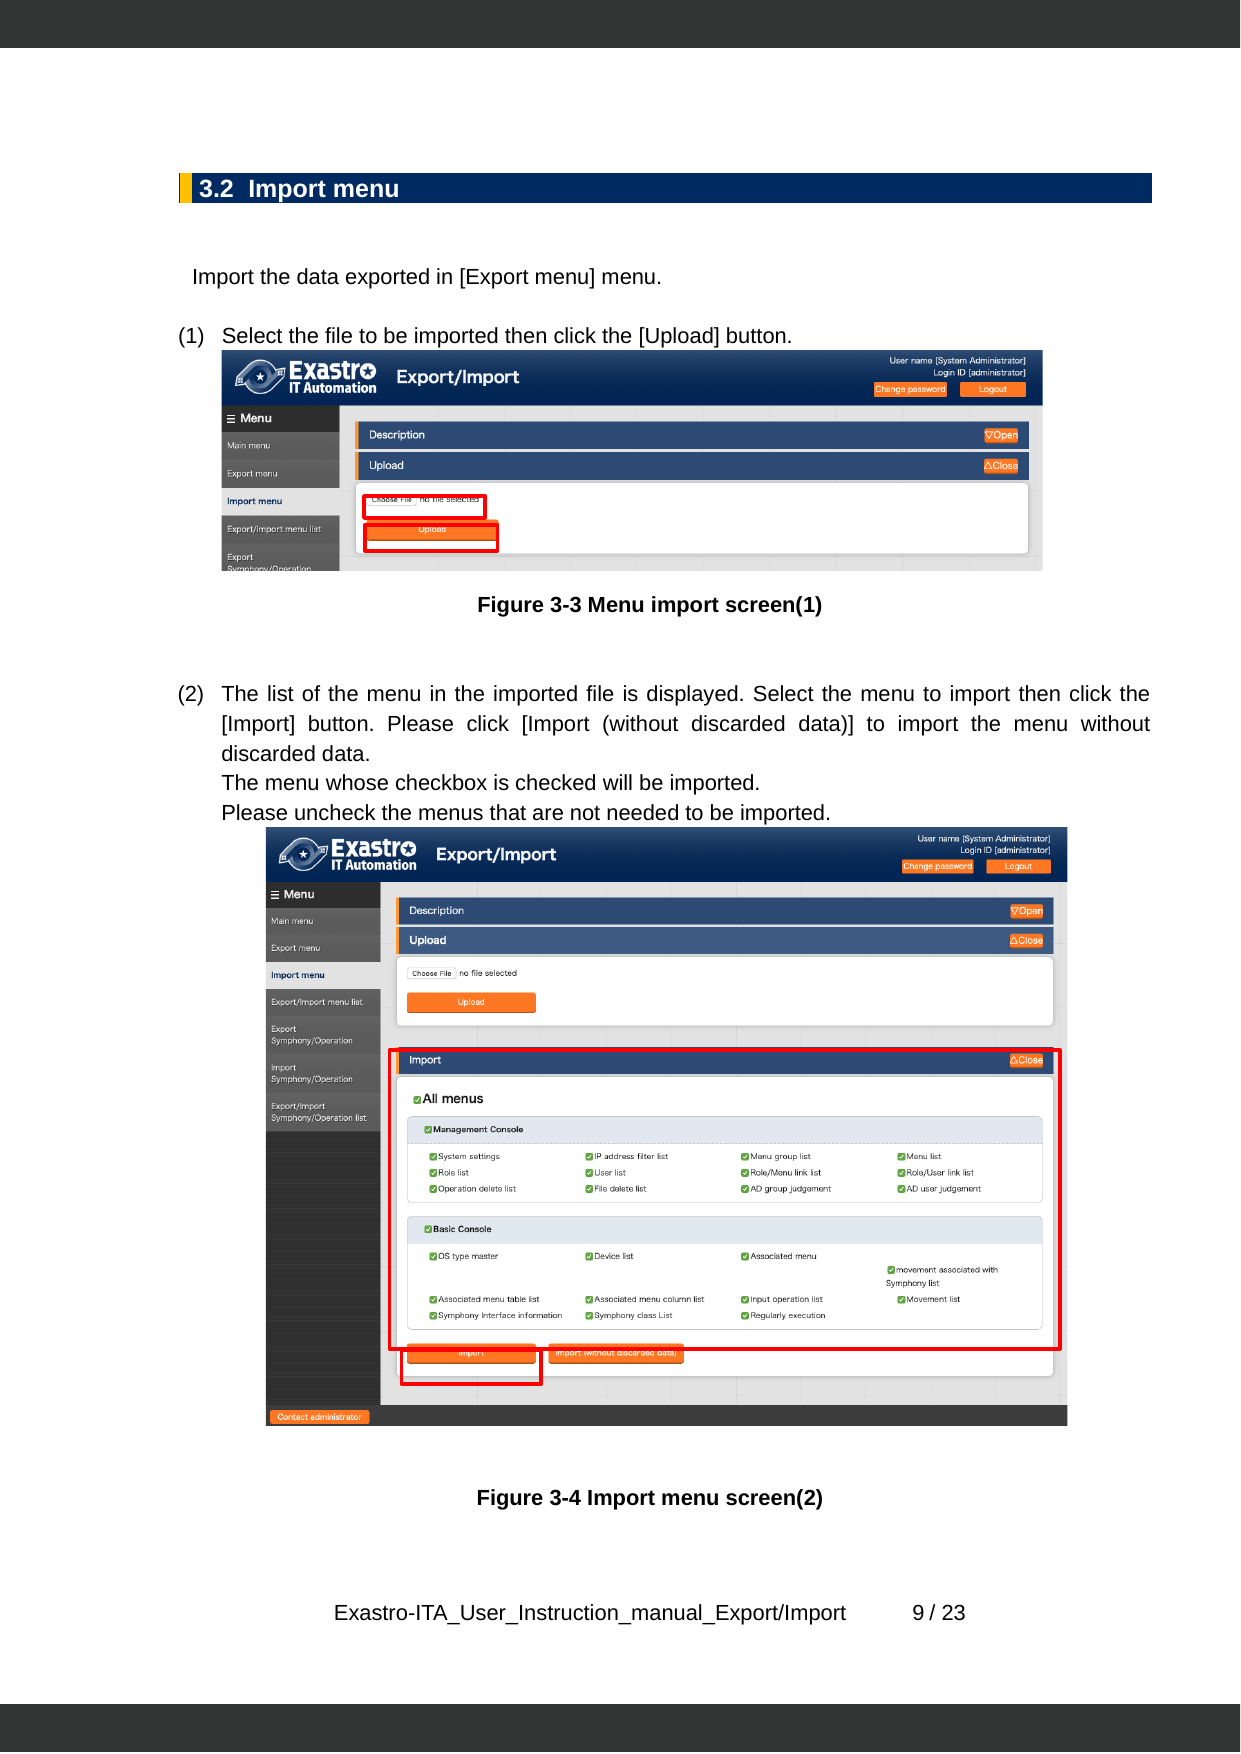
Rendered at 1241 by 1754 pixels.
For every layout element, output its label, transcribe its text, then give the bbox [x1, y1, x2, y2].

list Import the data exported in [Export menu] menu. [192, 261, 1152, 291]
picture [265, 827, 1068, 1426]
list The menu whose checkbox is checked will be imported. Please uncheck the menus that are not needed to be imported. [221, 768, 1152, 827]
picture [221, 350, 1043, 571]
subtitle Import menu [192, 173, 1152, 203]
picture [0, 1704, 1241, 1752]
text Figure 3-4 Import menu screen(2) [148, 1483, 1152, 1513]
list The list of the menu in the imported file is displayed. Select the menu to import then click the [Import] button. Please click [Import (without discarded data)] to import the menu without discarded data. [177, 678, 1152, 768]
text Figure 3-3 Menu import screen(1) [148, 589, 1152, 619]
picture [0, 0, 1241, 48]
